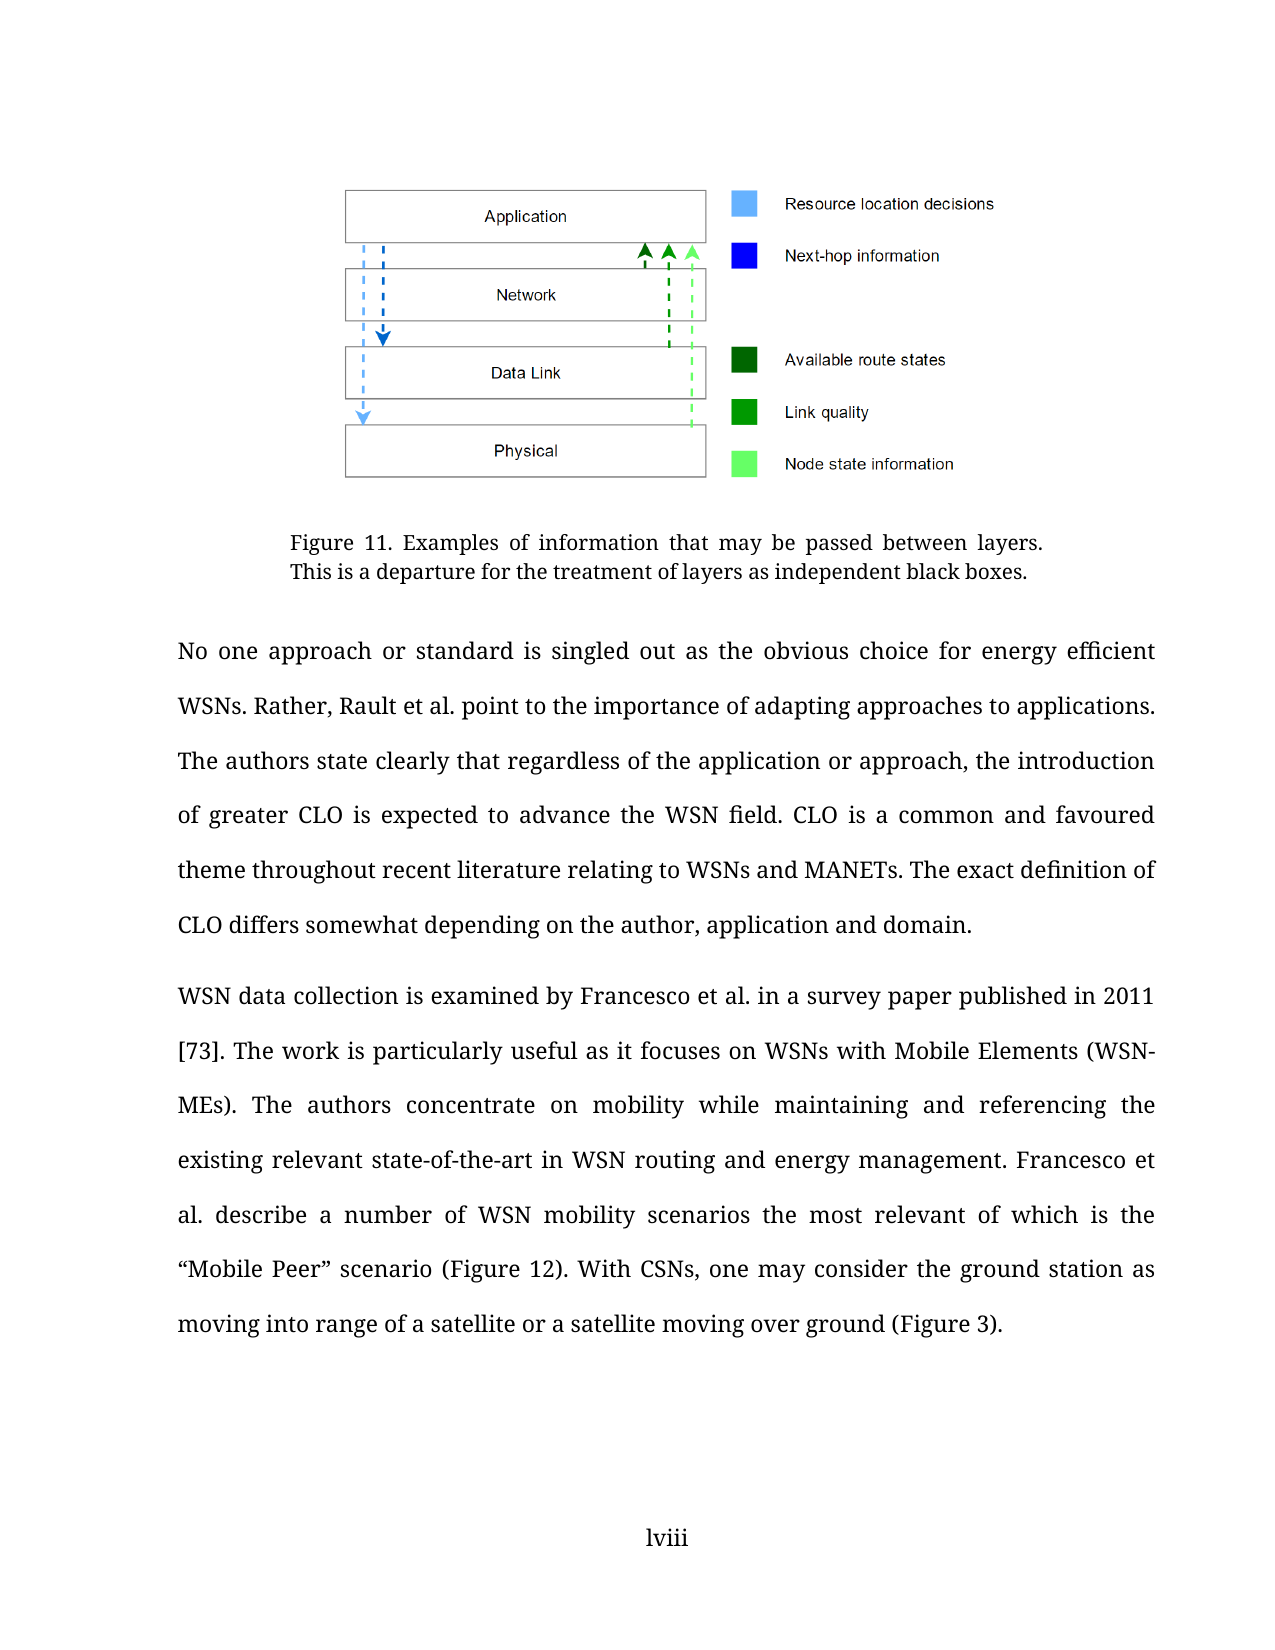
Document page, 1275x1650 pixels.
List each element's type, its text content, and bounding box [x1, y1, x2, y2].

text No one approach or standard is singled out as the obvious choice for energy efficient WSNs. Rather, Rault et al. point to the importance of adapting approaches to applications. The authors state clearly that regardless of the application or approach, the introduction of greater CLO is expected to advance the WSN field. CLO is a common and favoured theme throughout recent literature relating to WSNs and MANETs. The exact definition of CLO differs somewhat depending on the author, application and domain. [177, 635, 1157, 940]
picture [333, 176, 1002, 489]
text WSN data collection is examined by Francesco et al. in a survey paper published in 2011 [73]. The work is particularly useful as it focuses on WSNs with Mobile Elements (WSN-MEs). The authors concentrate on mobility while maintaining and referencing the existing relevant state-of-the-art in WSN routing and energy management. Francesco et al. describe a number of WSN mobility scenarios the most relevant of which is the “Mobile Peer” scenario (Figure 12). With CSNs, one may consider the ground station as moving into range of a satellite or a satellite moving over ground (Figure 3). [177, 980, 1157, 1339]
text Figure 11. Examples of information that may be passed between layers. This is a departure for the treatment of layers as independent black boxes. [290, 528, 1044, 585]
